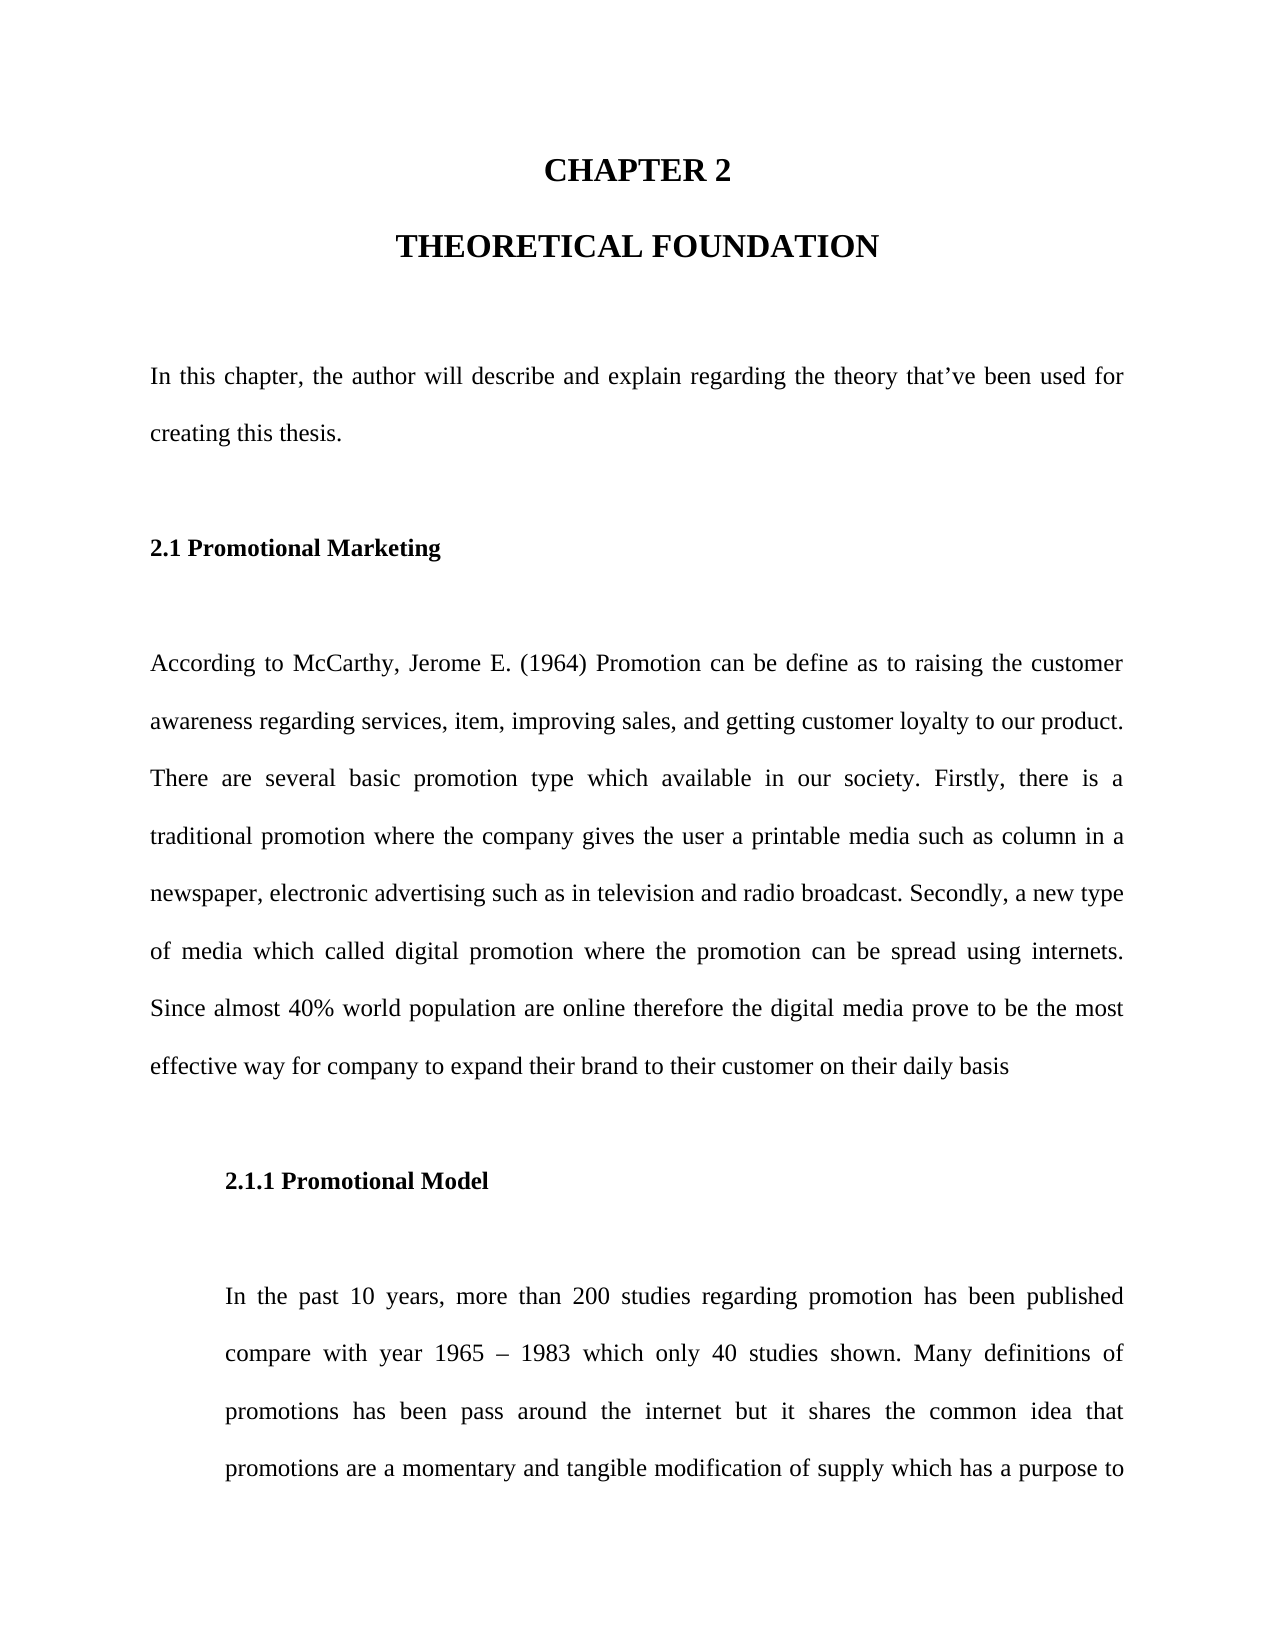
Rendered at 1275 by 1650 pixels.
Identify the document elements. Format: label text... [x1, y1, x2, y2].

text 2.1 Promotional Marketing [150, 533, 1125, 562]
text CHAPTER 2 [150, 150, 1125, 188]
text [225, 1281, 1125, 1482]
text In this chapter, the author will describe and explain regarding the theory that’ve been used for creating this thesis. [150, 361, 1125, 447]
text THEORETICAL FOUNDATION [150, 227, 1125, 265]
text According to McCarthy, Jerome E. (1964) Promotion can be define as to raising the customer awareness regarding services, item, improving sales, and getting customer loyalty to our product. There are several basic promotion type which available in our society. Firstly, there is a traditional promotion where the company gives the user a printable media such as column in a newspaper, electronic advertising such as in television and radio broadcast. Secondly, a new type of media which called digital promotion where the promotion can be spread using internets. Since almost 40% world population are online therefore the digital media prove to be the most effective way for company to expand their brand to their customer on their daily basis [150, 648, 1125, 1079]
text 2.1.1 Promotional Model [225, 1166, 1125, 1194]
